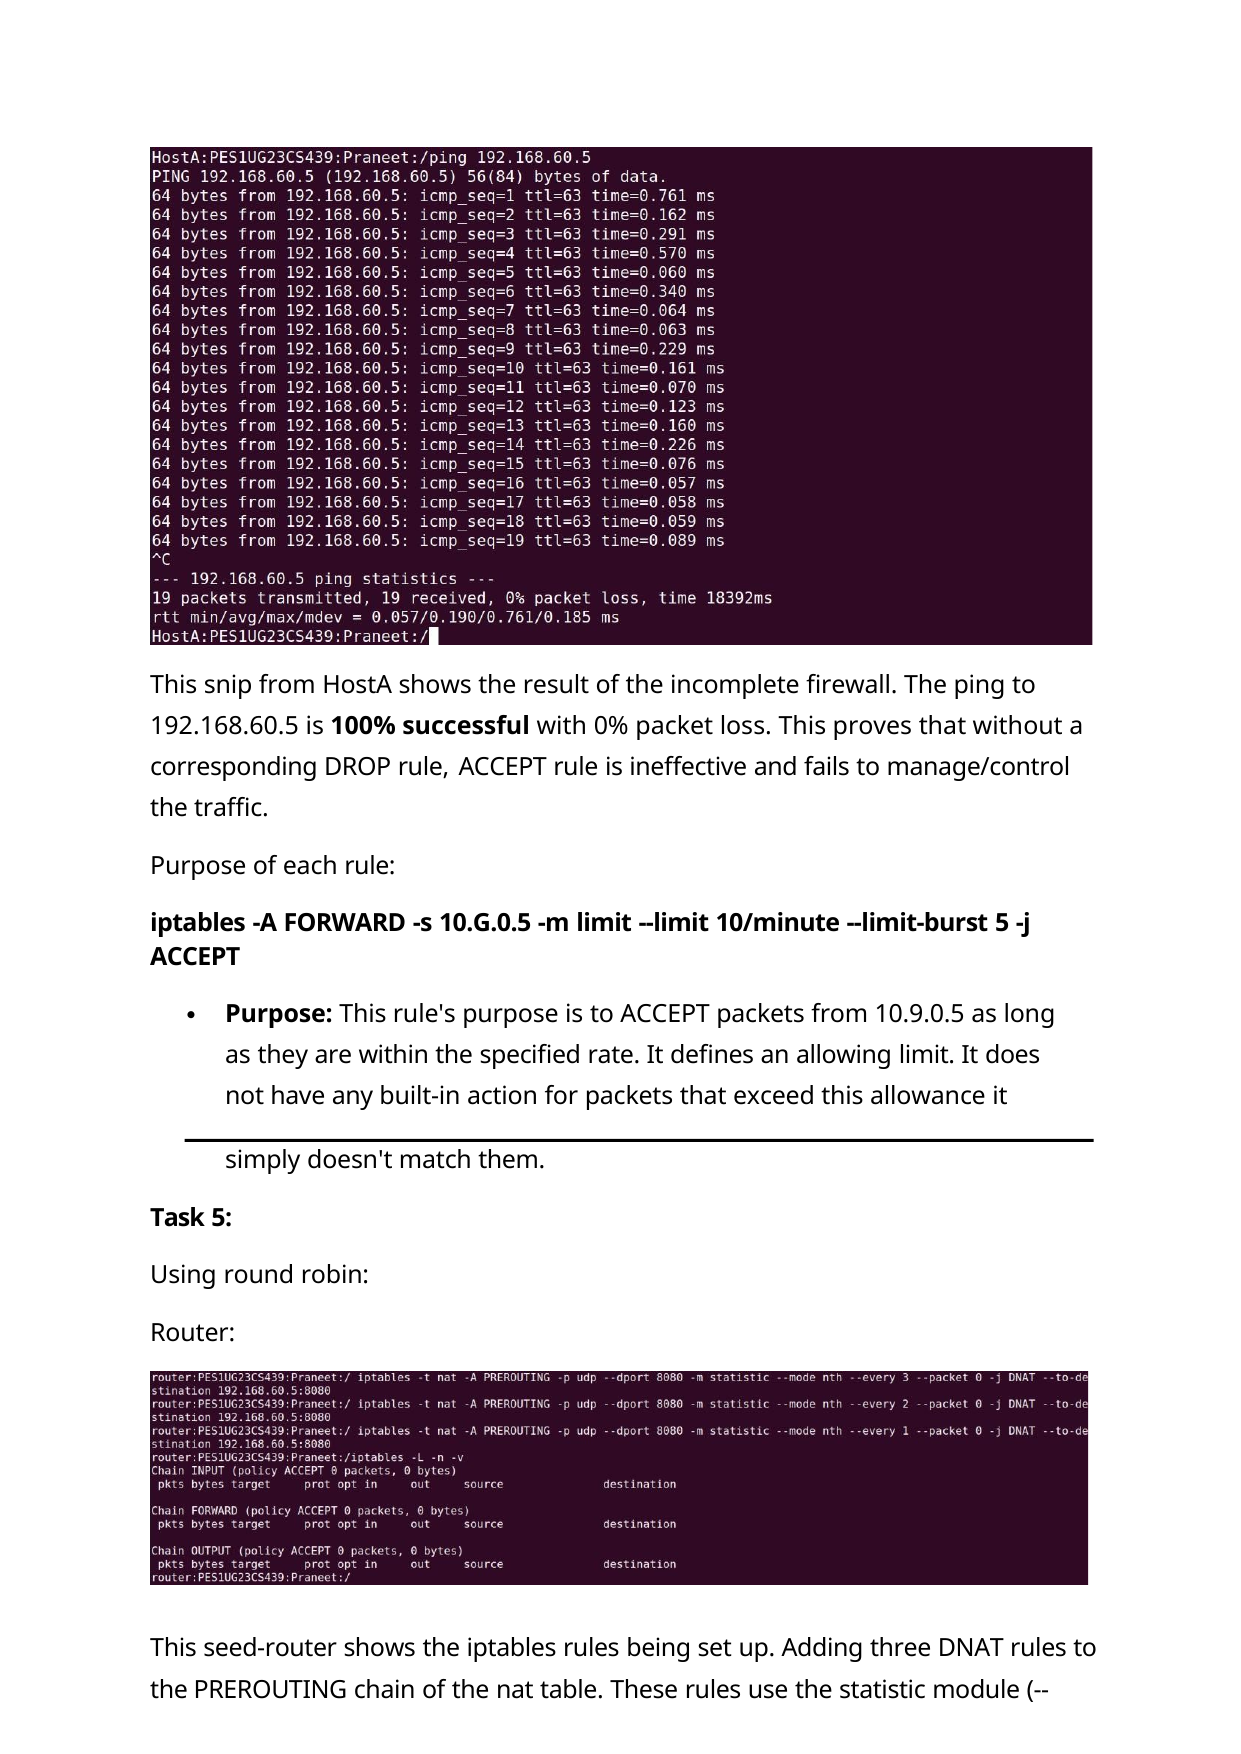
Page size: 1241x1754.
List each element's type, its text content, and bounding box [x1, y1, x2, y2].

text This snip from HostA shows the result of the incomplete firewall. The ping to 192.168.60.5 is 100% successful with 0% packet loss. This proves that without a corresponding DROP rule, ACCEPT rule is ineffective and fails to manage/control the traffic. [150, 666, 1107, 824]
list Purpose: This rule's purpose is to ACCEPT packets from 10.9.0.5 as long as they are within the specified rate. It defines an allowing limit. It does not have any built-in action for packets that exceed this allowance it simply doesn't match them. [187, 996, 1080, 1176]
text Purpose of each rule: [150, 847, 1107, 881]
subtitle iptables -A FORWARD -s 10.G.0.5 -m limit --limit 10/minute --limit-burst 5 -j ACCEPT [150, 904, 1107, 973]
text Using round robin: [150, 1257, 1107, 1291]
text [150, 1630, 1107, 1705]
picture [150, 1371, 1089, 1585]
picture [150, 147, 1093, 645]
subtitle Task 5: [150, 1200, 1107, 1234]
text Router: [150, 1314, 1107, 1348]
